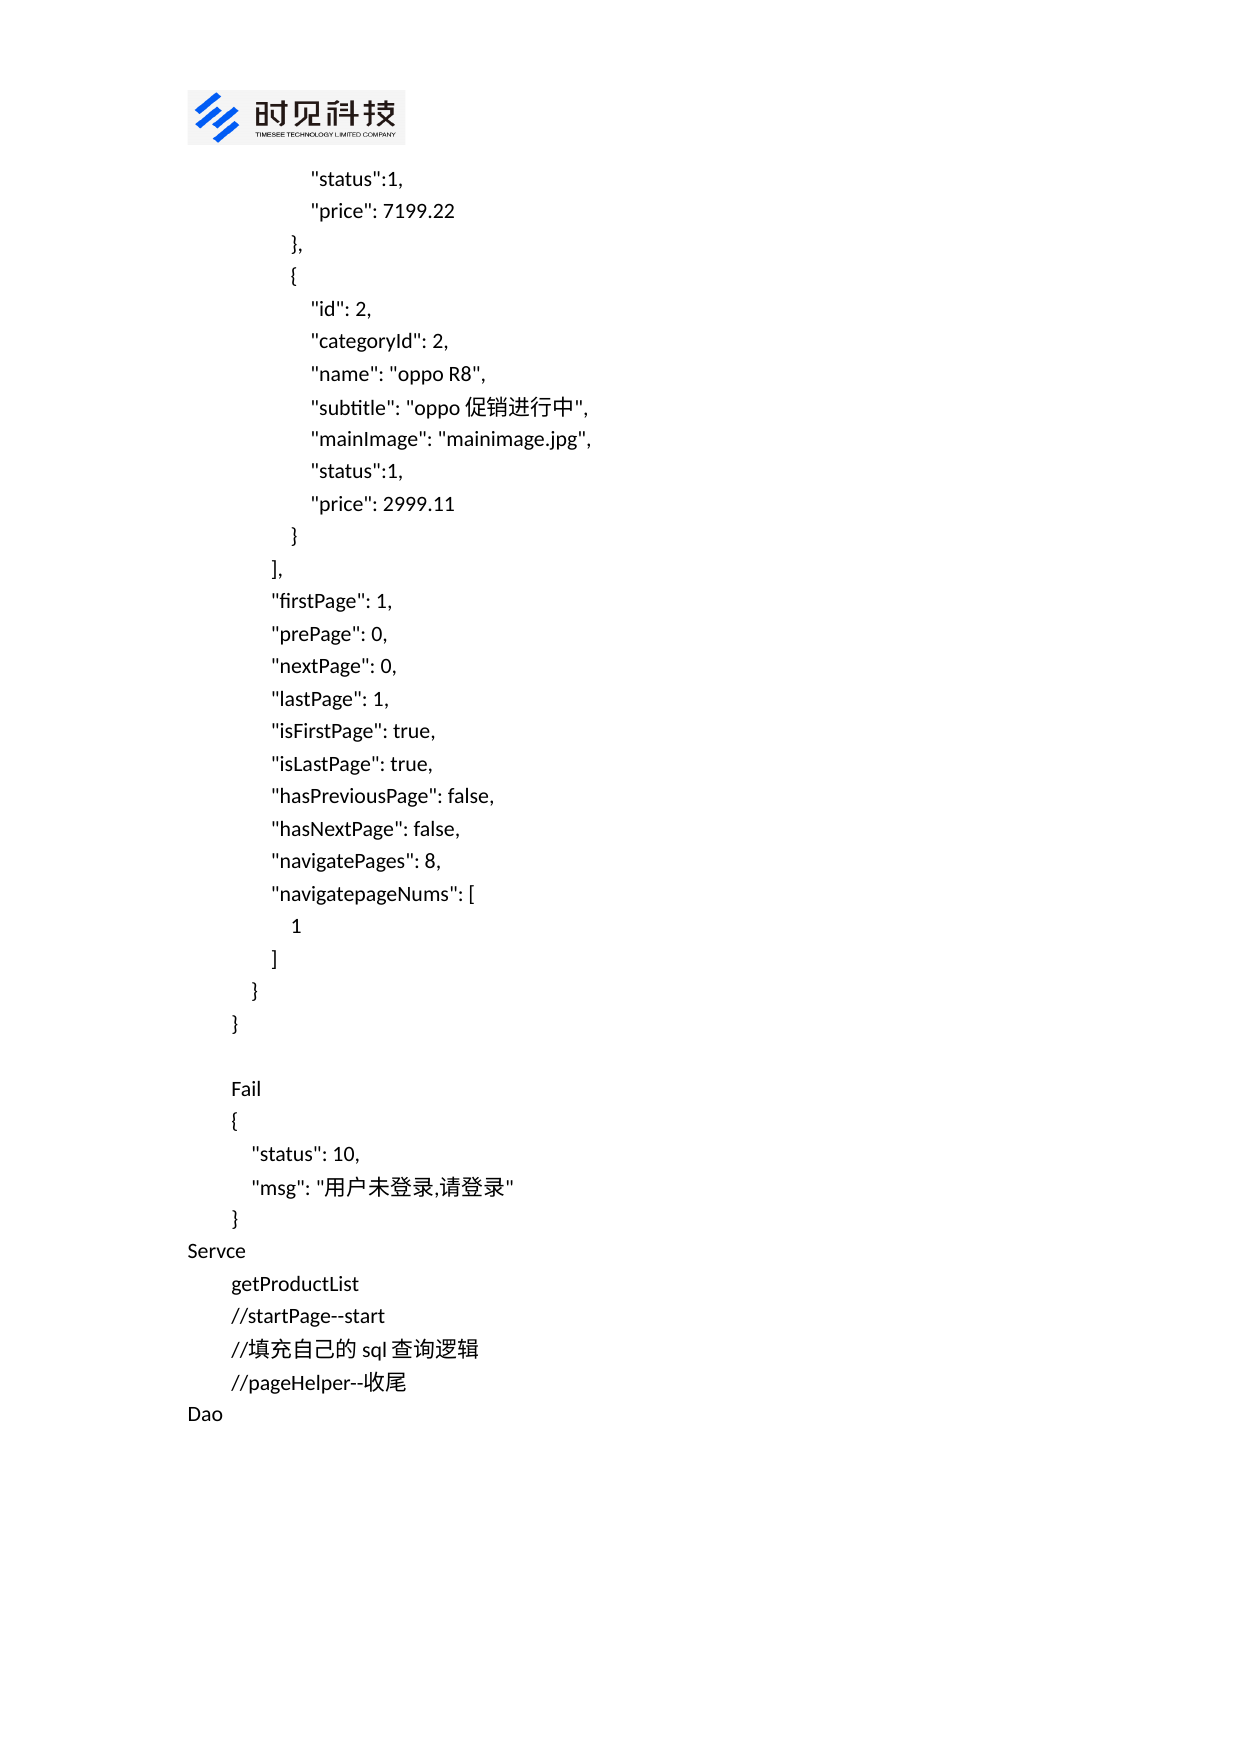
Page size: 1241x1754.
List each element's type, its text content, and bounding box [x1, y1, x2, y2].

text "mainImage": "mainimage.jpg", [187, 422, 1053, 454]
text "price": 2999.11 [187, 487, 1053, 519]
text "price": 7199.22 [187, 194, 1053, 227]
text //startPage--start [187, 1299, 1053, 1332]
text //填充自己的sql查询逻辑 [187, 1332, 1053, 1364]
text "firstPage": 1, [187, 584, 1053, 617]
text } [187, 974, 1053, 1007]
text Servce [187, 1234, 1053, 1267]
text "hasNextPage": false, [187, 812, 1053, 844]
text ], [187, 552, 1053, 584]
text //pageHelper--收尾 [187, 1364, 1053, 1397]
text Fail [187, 1072, 1053, 1104]
text "id": 2, [187, 292, 1053, 324]
text } [187, 1007, 1053, 1039]
text "hasPreviousPage": false, [187, 779, 1053, 812]
text "prePage": 0, [187, 617, 1053, 649]
text "isFirstPage": true, [187, 714, 1053, 747]
text { [187, 259, 1053, 292]
text "status": 10, [187, 1137, 1053, 1169]
text { [187, 1104, 1053, 1137]
text getProductList [187, 1267, 1053, 1299]
text "msg": "用户未登录,请登录" [187, 1169, 1053, 1202]
text 1 [187, 909, 1053, 942]
text "status":1, [187, 162, 1053, 194]
text Dao [187, 1397, 1053, 1429]
text "lastPage": 1, [187, 682, 1053, 714]
text "navigatePages": 8, [187, 844, 1053, 877]
text } [187, 519, 1053, 552]
text "status":1, [187, 454, 1053, 487]
text ] [187, 942, 1053, 974]
text "nextPage": 0, [187, 649, 1053, 682]
text } [187, 1202, 1053, 1234]
picture [187, 90, 406, 145]
text "name": "oppo R8", [187, 357, 1053, 389]
text "subtitle": "oppo促销进行中", [187, 389, 1053, 422]
text "isLastPage": true, [187, 747, 1053, 779]
text "categoryId": 2, [187, 324, 1053, 357]
text }, [187, 227, 1053, 259]
text "navigatepageNums": [ [187, 877, 1053, 909]
